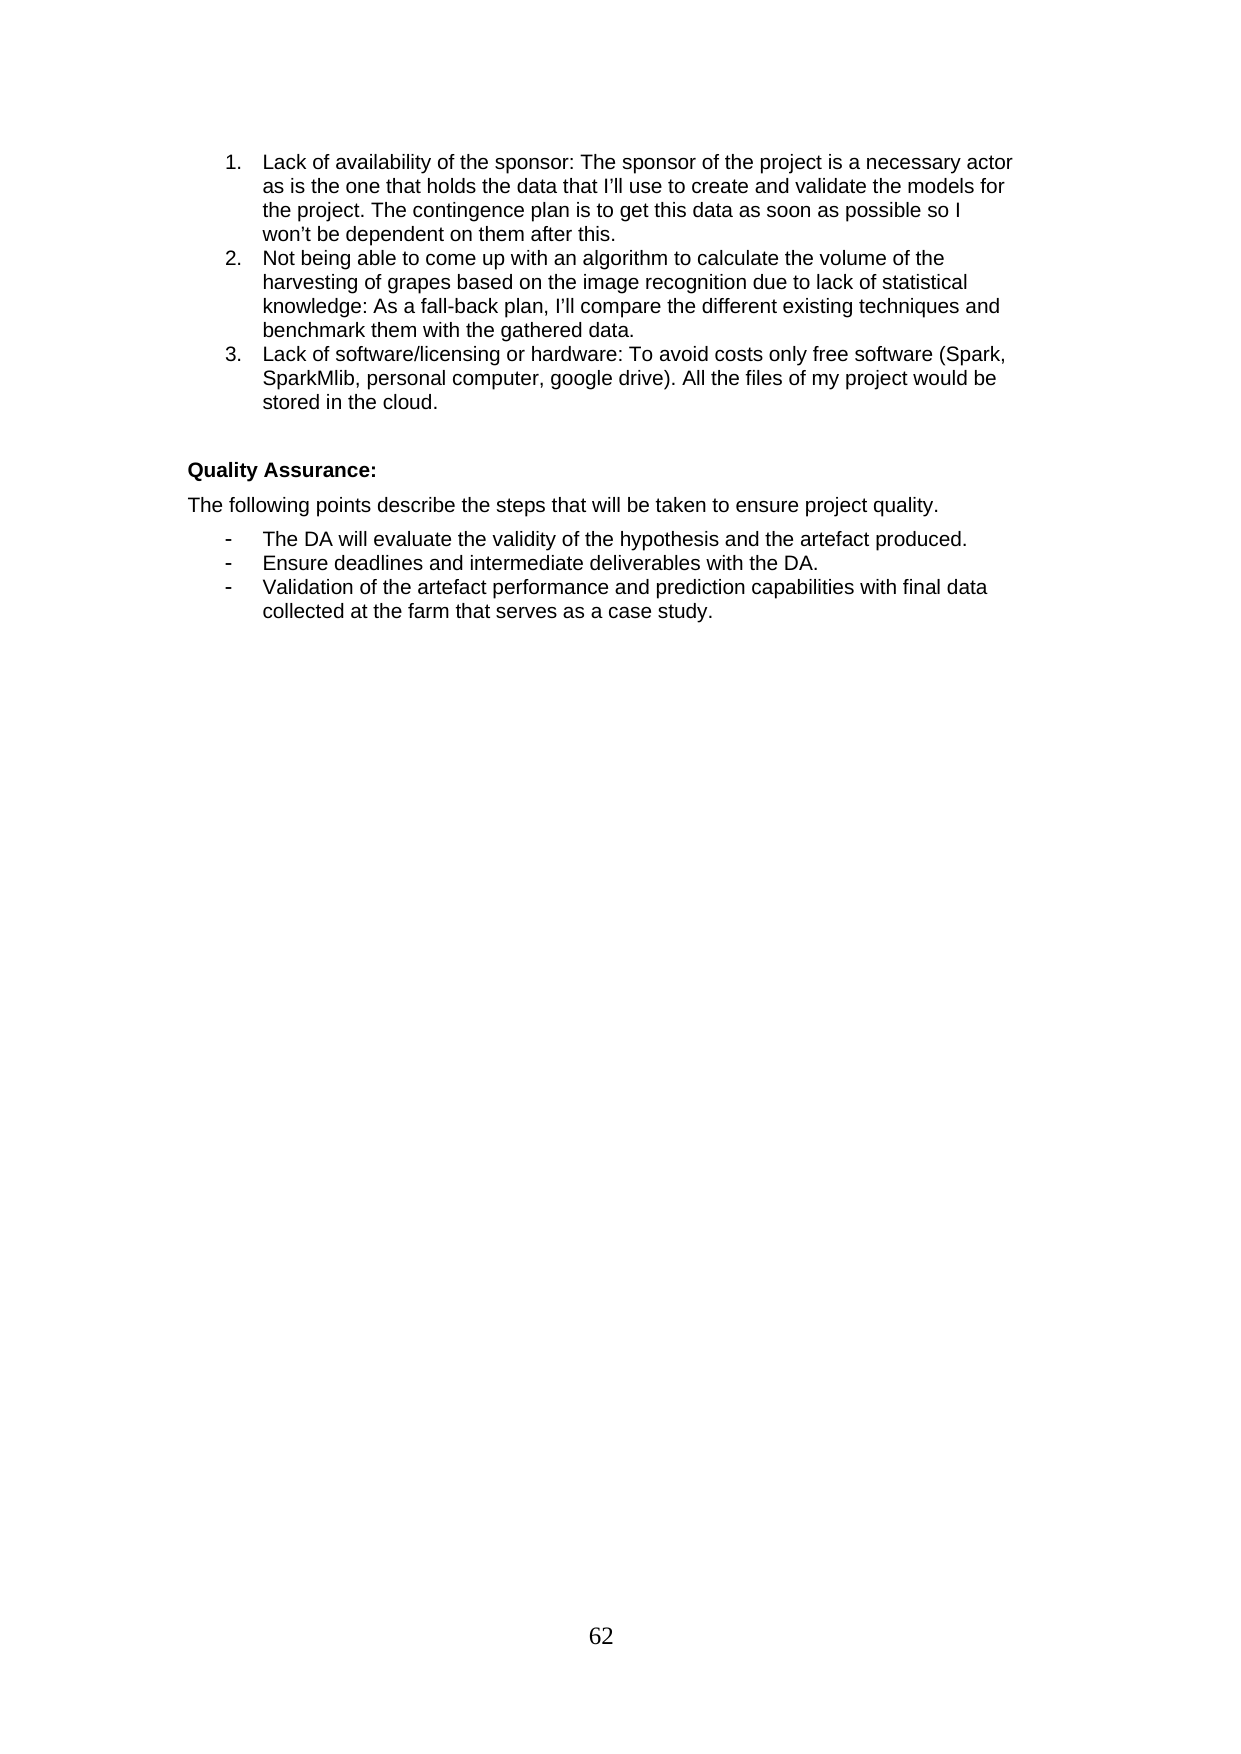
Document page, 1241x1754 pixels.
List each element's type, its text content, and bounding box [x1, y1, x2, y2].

list Lack of software/licensing or hardware: To avoid costs only free software (Spark, SparkMlib, personal computer, google drive). All the files of my project would be stored in the cloud. [225, 342, 1015, 413]
list The DA will evaluate the validity of the hypothesis and the artefact produced. [225, 527, 1015, 551]
list Ensure deadlines and intermediate deliverables with the DA. [225, 551, 1015, 575]
text Quality Assurance: [187, 458, 1015, 482]
text The following points describe the steps that will be taken to ensure project quality. [187, 493, 1015, 517]
list Not being able to come up with an algorithm to calculate the volume of the harvesting of grapes based on the image recognition due to lack of statistical knowledge: As a fall-back plan, I’ll compare the different existing techniques and benchmark them with the gathered data. [225, 246, 1015, 342]
list Lack of availability of the sponsor: The sponsor of the project is a necessary actor as is the one that holds the data that I’ll use to create and validate the models for the project. The contingence plan is to get this data as soon as possible so I won’t be dependent on them after this. [225, 150, 1015, 246]
list Validation of the artefact performance and prediction capabilities with final data collected at the farm that serves as a case study. [225, 575, 1015, 623]
